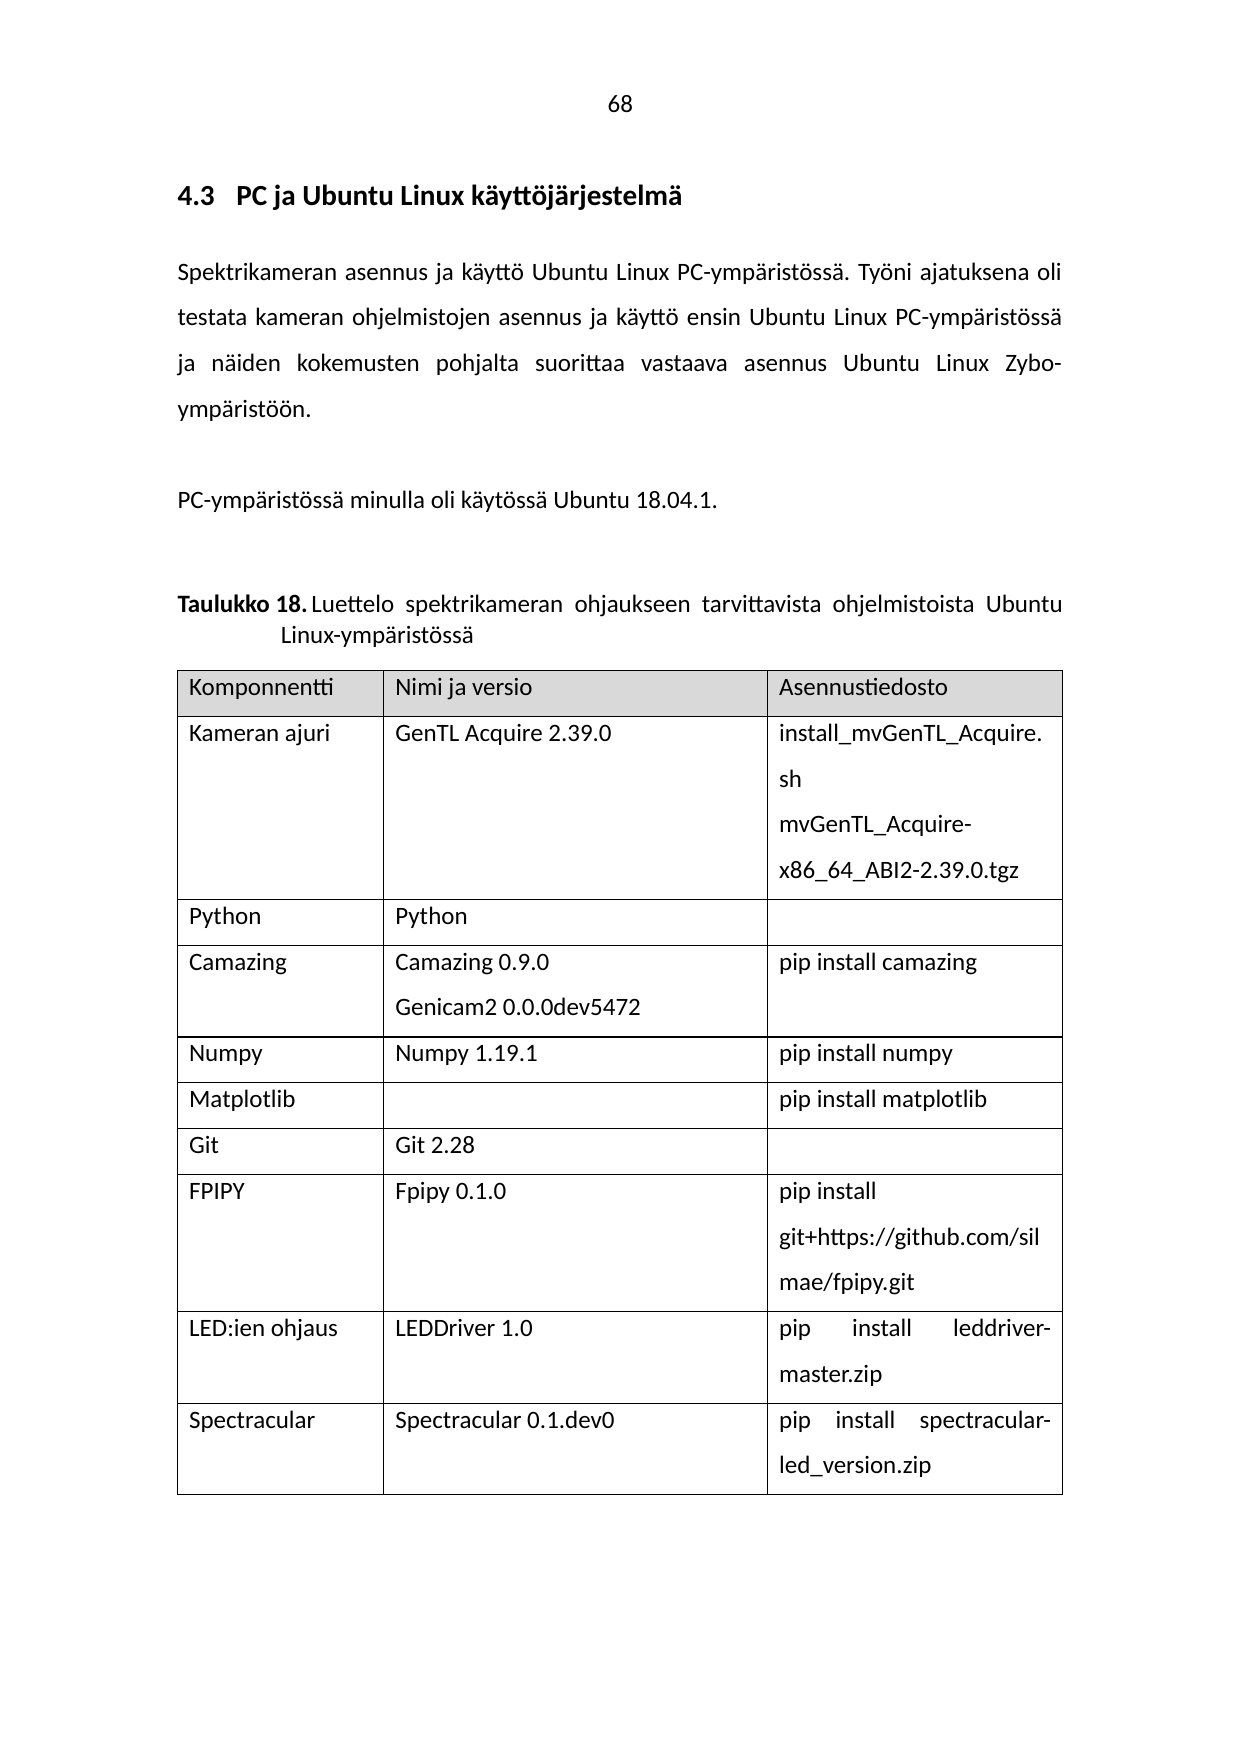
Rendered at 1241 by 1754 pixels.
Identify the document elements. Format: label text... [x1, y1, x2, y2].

table_cell Numpy 1.19.1 [384, 1038, 767, 1082]
text Taulukko 18. Luettelo spektrikameran ohjaukseen tarvittavista ohjelmistoista Ubuntu Linux-ympäristössä [177, 588, 1063, 649]
table_cell Spectracular [178, 1404, 383, 1494]
table_cell FPIPY [178, 1175, 383, 1311]
table_cell Matplotlib [178, 1083, 383, 1128]
table_cell Git 2.28 [384, 1129, 767, 1174]
table_cell pip install camazing [768, 946, 1062, 1036]
table_cell pip install matplotlib [768, 1083, 1062, 1128]
table_cell Python [384, 900, 767, 945]
table_cell Python [178, 900, 383, 945]
table_cell pip install spectracular-led_version.zip [768, 1404, 1062, 1494]
table_header Nimi ja versio [384, 671, 767, 716]
table_cell Camazing [178, 946, 383, 1036]
subtitle PC ja Ubuntu Linux käyttöjärjestelmä [177, 177, 1063, 213]
text Spektrikameran asennus ja käyttö Ubuntu Linux PC-ympäristössä. Työni ajatuksena oli testata kameran ohjelmistojen asennus ja käyttö ensin Ubuntu Linux PC-ympäristössä ja näiden kokemusten pohjalta suorittaa vastaava asennus Ubuntu Linux Zybo-ympäristöön. [177, 256, 1063, 423]
table_header Asennustiedosto [768, 671, 1062, 716]
table_cell Kameran ajuri [178, 717, 383, 899]
table_cell pip install numpy [768, 1038, 1062, 1082]
table_cell Numpy [178, 1038, 383, 1082]
table_cell pip install leddriver-master.zip [768, 1312, 1062, 1403]
table_header Komponnentti [178, 671, 383, 716]
table_cell [768, 900, 1062, 945]
table_cell LED:ien ohjaus [178, 1312, 383, 1403]
table_cell Camazing 0.9.0 Genicam2 0.0.0dev5472 [384, 946, 767, 1036]
table_cell pip install git+https://github.com/silmae/fpipy.git [768, 1175, 1062, 1311]
table_cell LEDDriver 1.0 [384, 1312, 767, 1403]
table_cell Git [178, 1129, 383, 1174]
table_cell Fpipy 0.1.0 [384, 1175, 767, 1311]
table_cell install_mvGenTL_Acquire.sh mvGenTL_Acquire-x86_64_ABI2-2.39.0.tgz [768, 717, 1062, 899]
table_cell [384, 1083, 767, 1128]
table_cell Spectracular 0.1.dev0 [384, 1404, 767, 1494]
text PC-ympäristössä minulla oli käytössä Ubuntu 18.04.1. [177, 484, 1063, 515]
table_cell GenTL Acquire 2.39.0 [384, 717, 767, 899]
table_cell [768, 1129, 1062, 1174]
